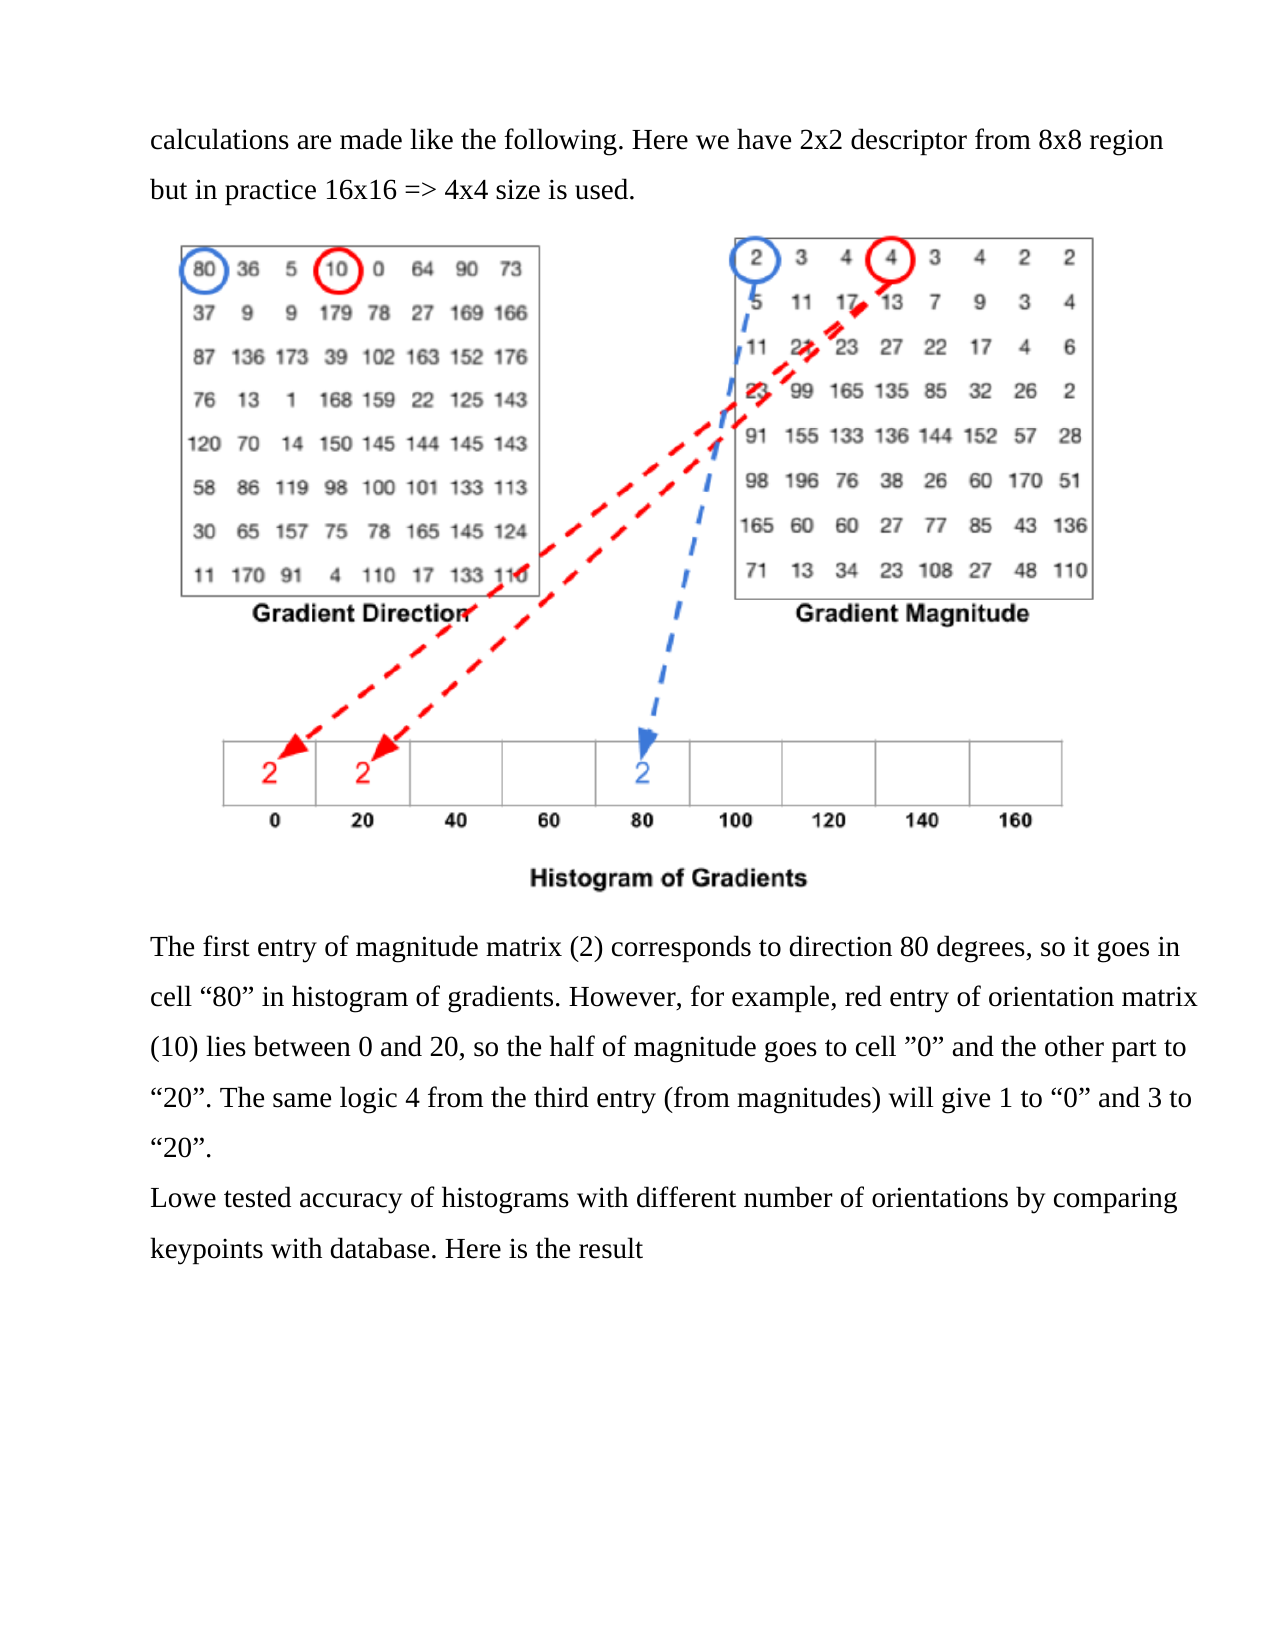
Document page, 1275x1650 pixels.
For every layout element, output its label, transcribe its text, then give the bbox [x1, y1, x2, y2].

text Lowe tested accuracy of histograms with different number of orientations by comparing keypoints with database. Here is the result [150, 1181, 1200, 1264]
text The first entry of magnitude matrix (2) corresponds to direction 80 degrees, so it goes in cell “80” in histogram of gradients. However, for example, red entry of orientation matrix (10) lies between 0 and 20, so the half of magnitude goes to cell ”0” and the other part to “20”. The same logic 4 from the third entry (from magnitudes) will give 1 to “0” and 3 to “20”. [150, 929, 1200, 1164]
picture [150, 222, 1125, 915]
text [150, 122, 1200, 206]
